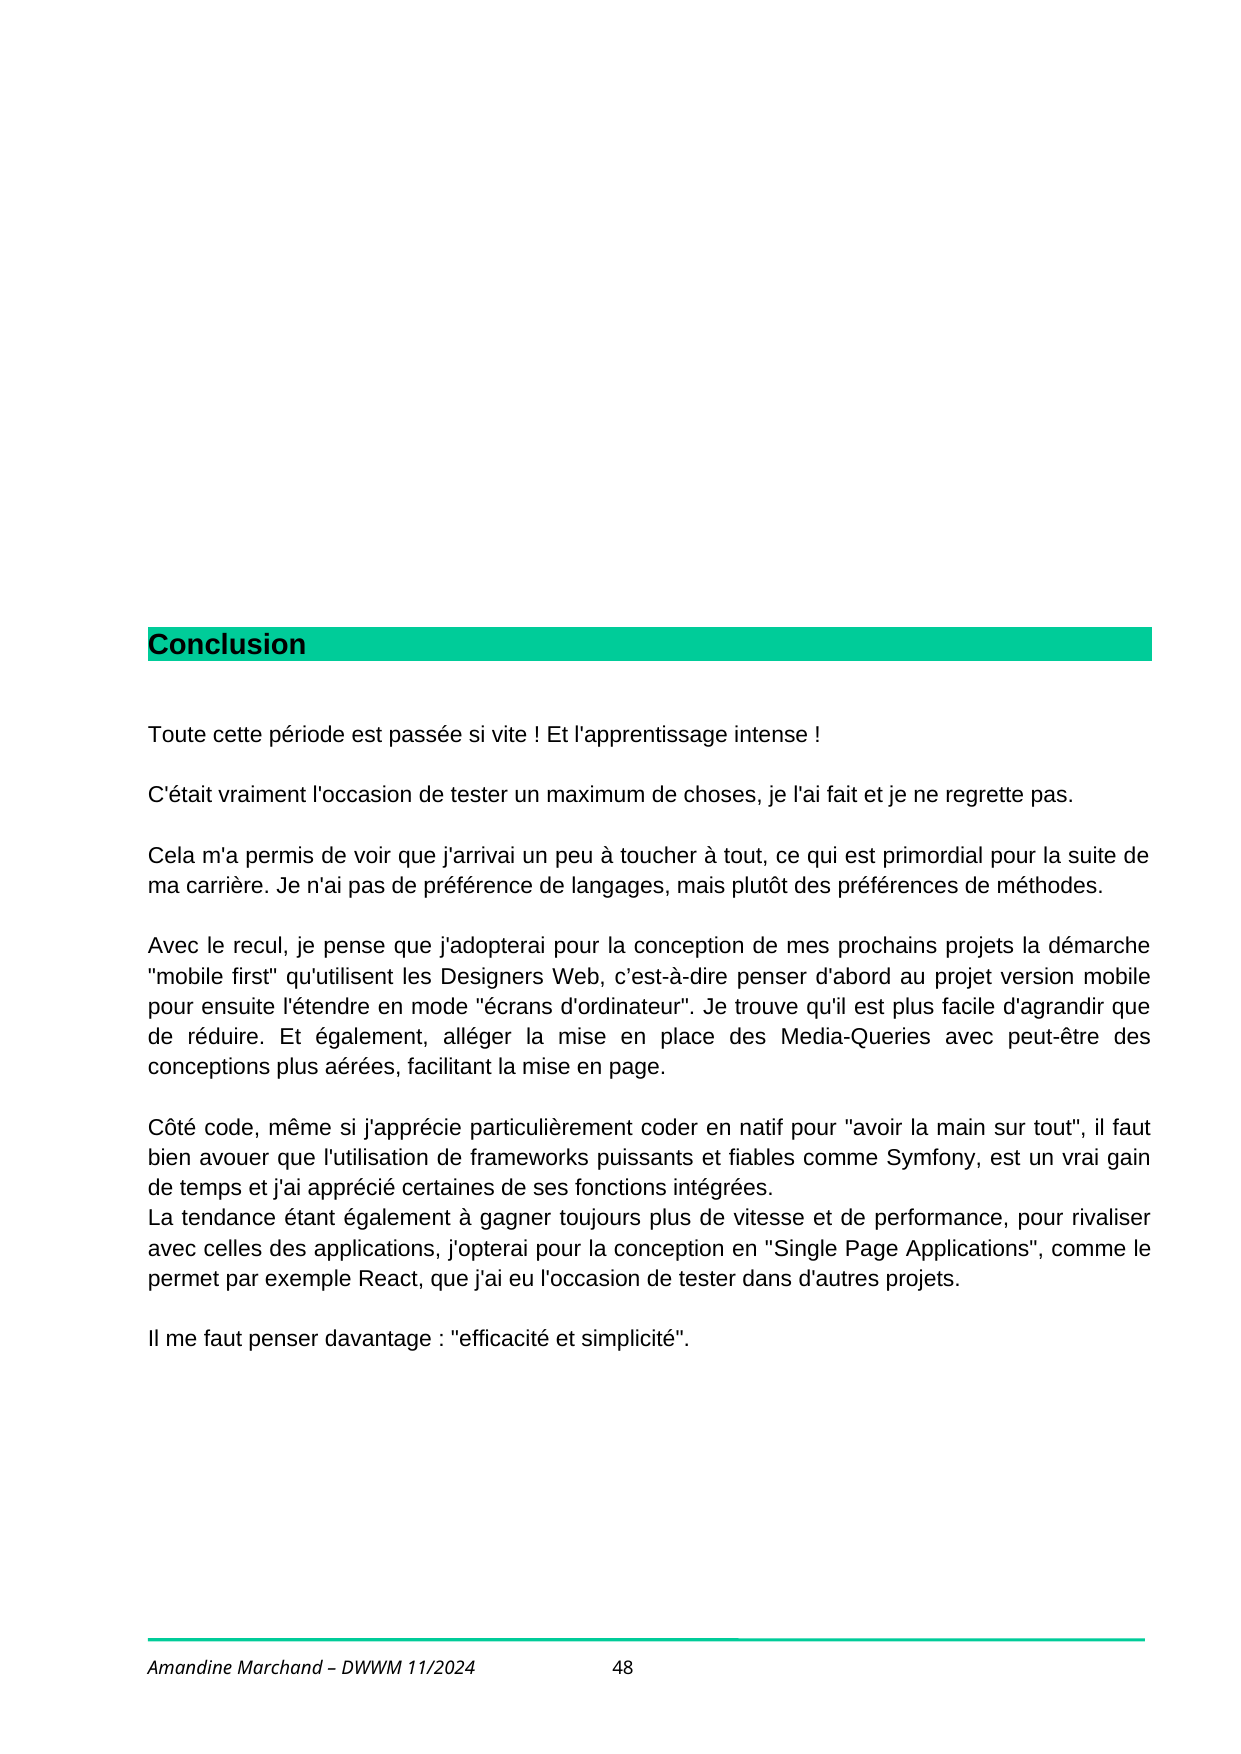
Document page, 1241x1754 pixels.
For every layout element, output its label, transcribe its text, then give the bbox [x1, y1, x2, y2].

text C'était vraiment l'occasion de tester un maximum de choses, je l'ai fait et je ne regrette pas. [148, 781, 1152, 808]
subtitle Conclusion [148, 627, 1152, 661]
text La tendance étant également à gagner toujours plus de vitesse et de performance, pour rivaliser avec celles des applications, j'opterai pour la conception en "Single Page Applications", comme le permet par exemple React, que j'ai eu l'occasion de tester dans d'autres projets. [148, 1204, 1152, 1291]
text Côté code, même si j'apprécie particulièrement coder en natif pour "avoir la main sur tout", il faut bien avouer que l'utilisation de frameworks puissants et fiables comme Symfony, est un vrai gain de temps et j'ai apprécié certaines de ses fonctions intégrées. [148, 1114, 1152, 1200]
text Il me faut penser davantage : "efficacité et simplicité". [148, 1325, 1152, 1351]
text Toute cette période est passée si vite ! Et l'apprentissage intense ! [148, 721, 1152, 747]
text Cela m'a permis de voir que j'arrivai un peu à toucher à tout, ce qui est primordial pour la suite de ma carrière. Je n'ai pas de préférence de langages, mais plutôt des préférences de méthodes. [148, 842, 1152, 898]
text Avec le recul, je pense que j'adopterai pour la conception de mes prochains projets la démarche "mobile first" qu'utilisent les Designers Web, c’est-à-dire penser d'abord au projet version mobile pour ensuite l'étendre en mode "écrans d'ordinateur". Je trouve qu'il est plus facile d'agrandir que de réduire. Et également, alléger la mise en place des Media-Queries avec peut-être des conceptions plus aérées, facilitant la mise en page. [148, 932, 1152, 1079]
